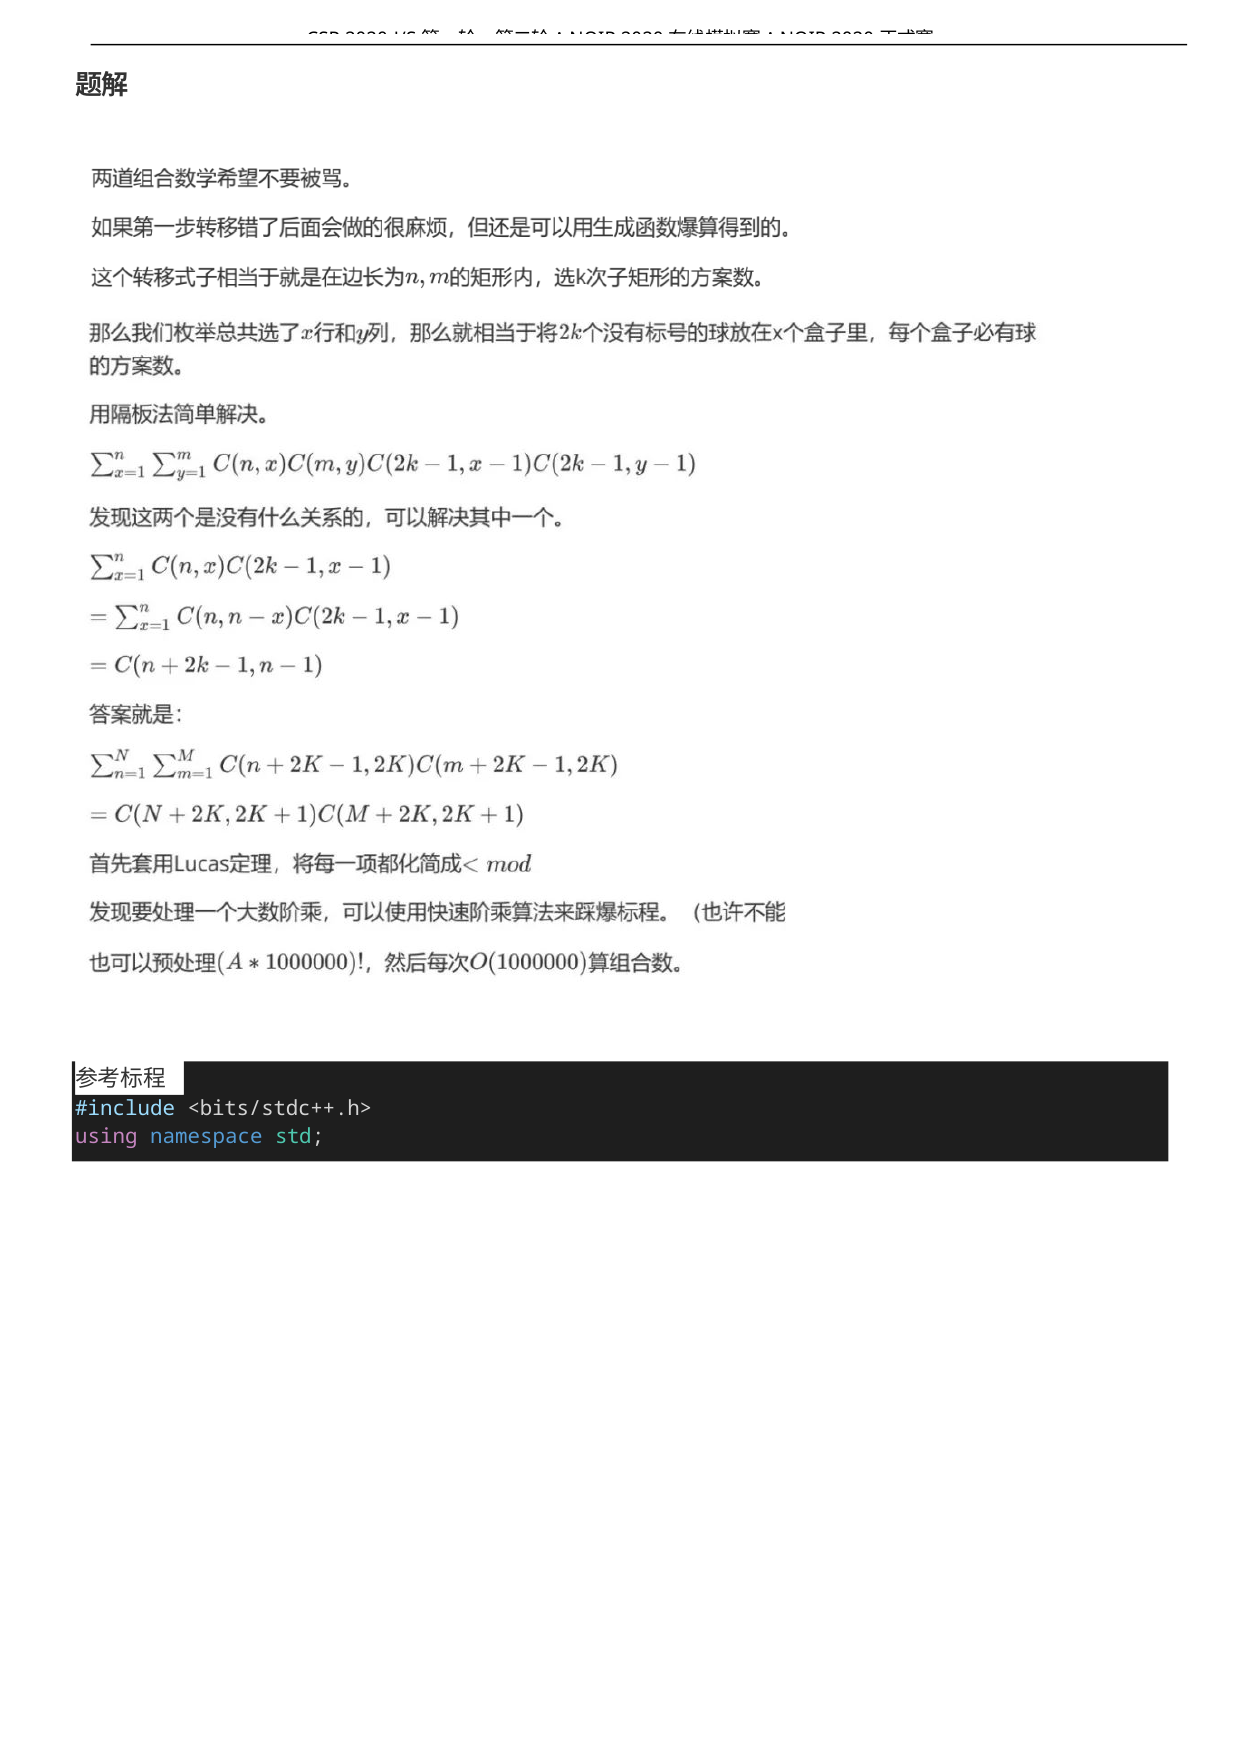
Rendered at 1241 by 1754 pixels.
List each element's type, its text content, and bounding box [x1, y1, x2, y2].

picture [75, 154, 1053, 997]
text 题解 [75, 66, 1207, 102]
